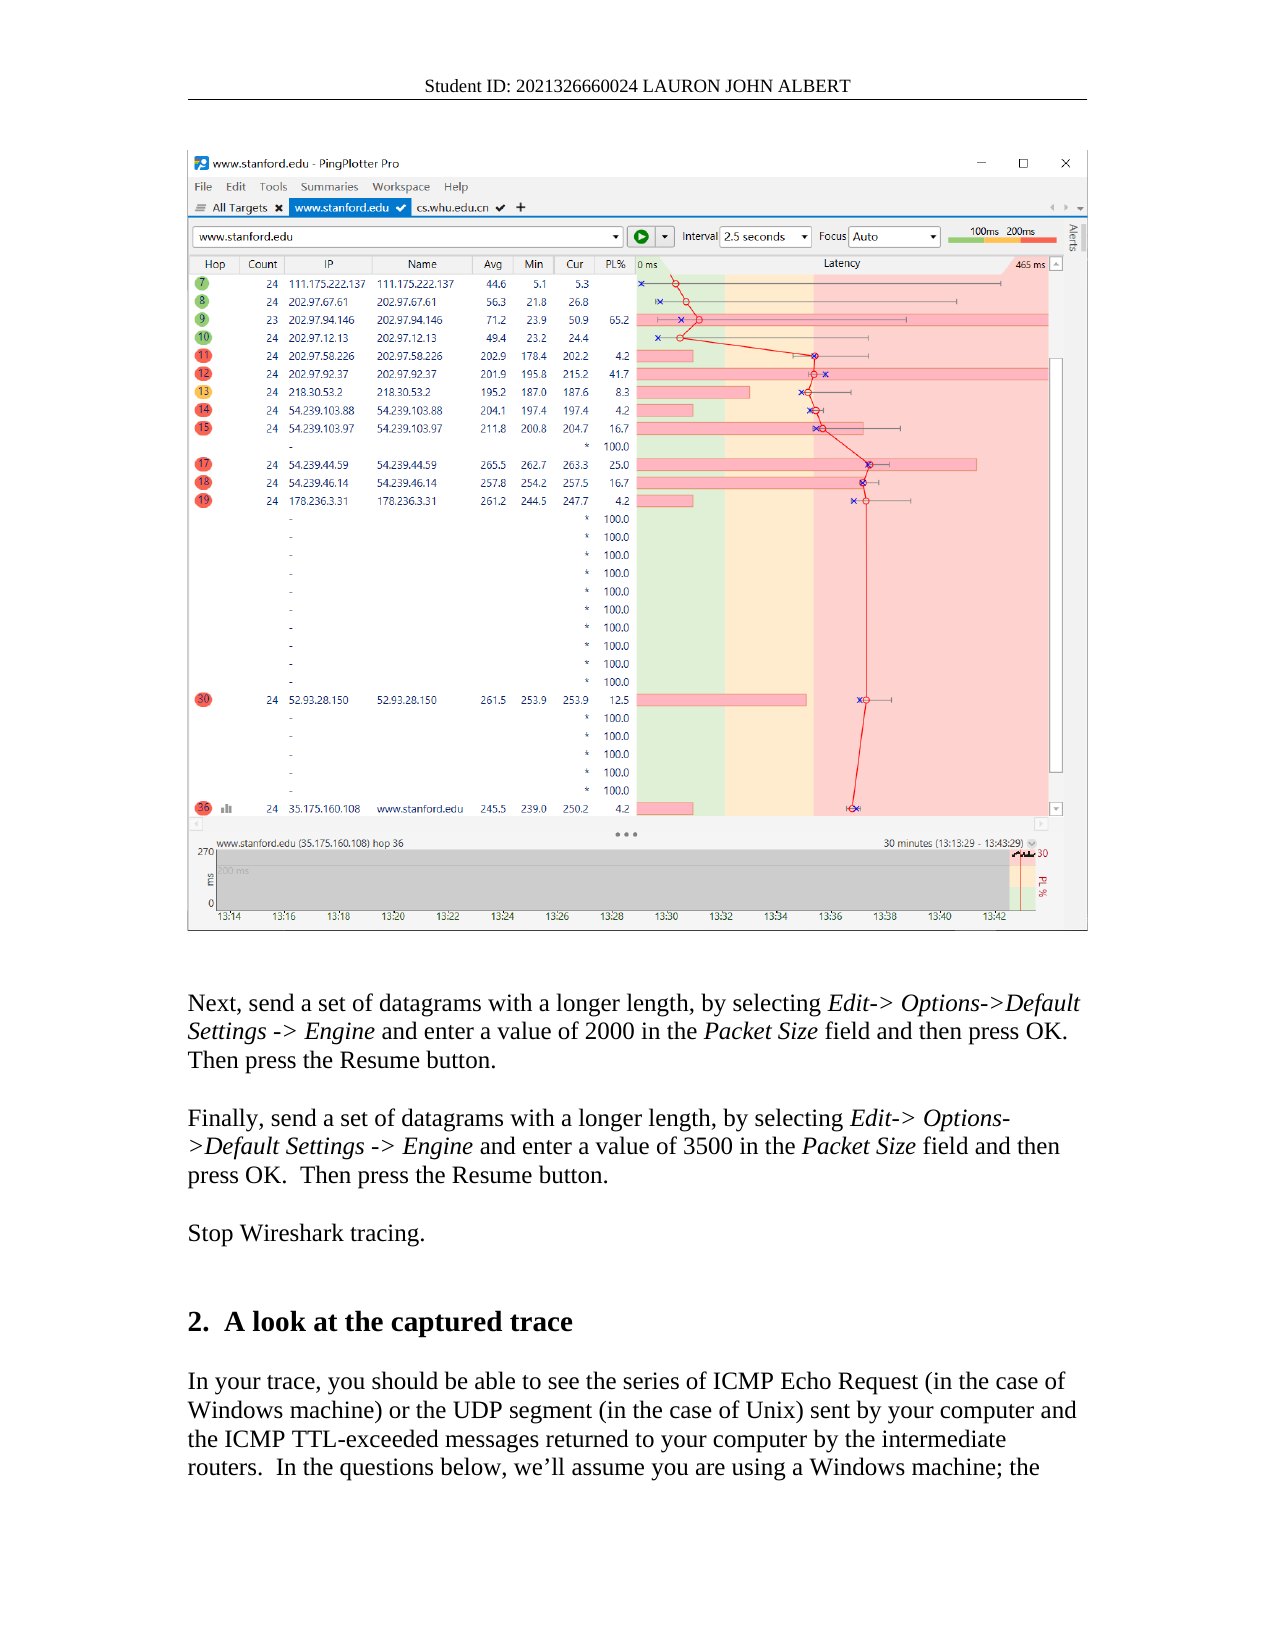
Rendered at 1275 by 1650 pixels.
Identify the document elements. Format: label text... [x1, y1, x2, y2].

text Finally, send a set of datagrams with a longer length, by selecting Edit-> Options->Default Settings -> Engine and enter a value of 3500 in the Packet Size field and then press OK. Then press the Resume button. [187, 1103, 1087, 1189]
text Stop Wireshark tracing. [187, 1218, 1087, 1246]
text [187, 1366, 1087, 1481]
text Next, send a set of datagrams with a longer length, by selecting Edit-> Options->Default Settings -> Engine and enter a value of 2000 in the Packet Size field and then press OK. Then press the Resume button. [187, 988, 1087, 1074]
text 2. A look at the captured trace [187, 1304, 1087, 1337]
picture [187, 150, 1088, 931]
